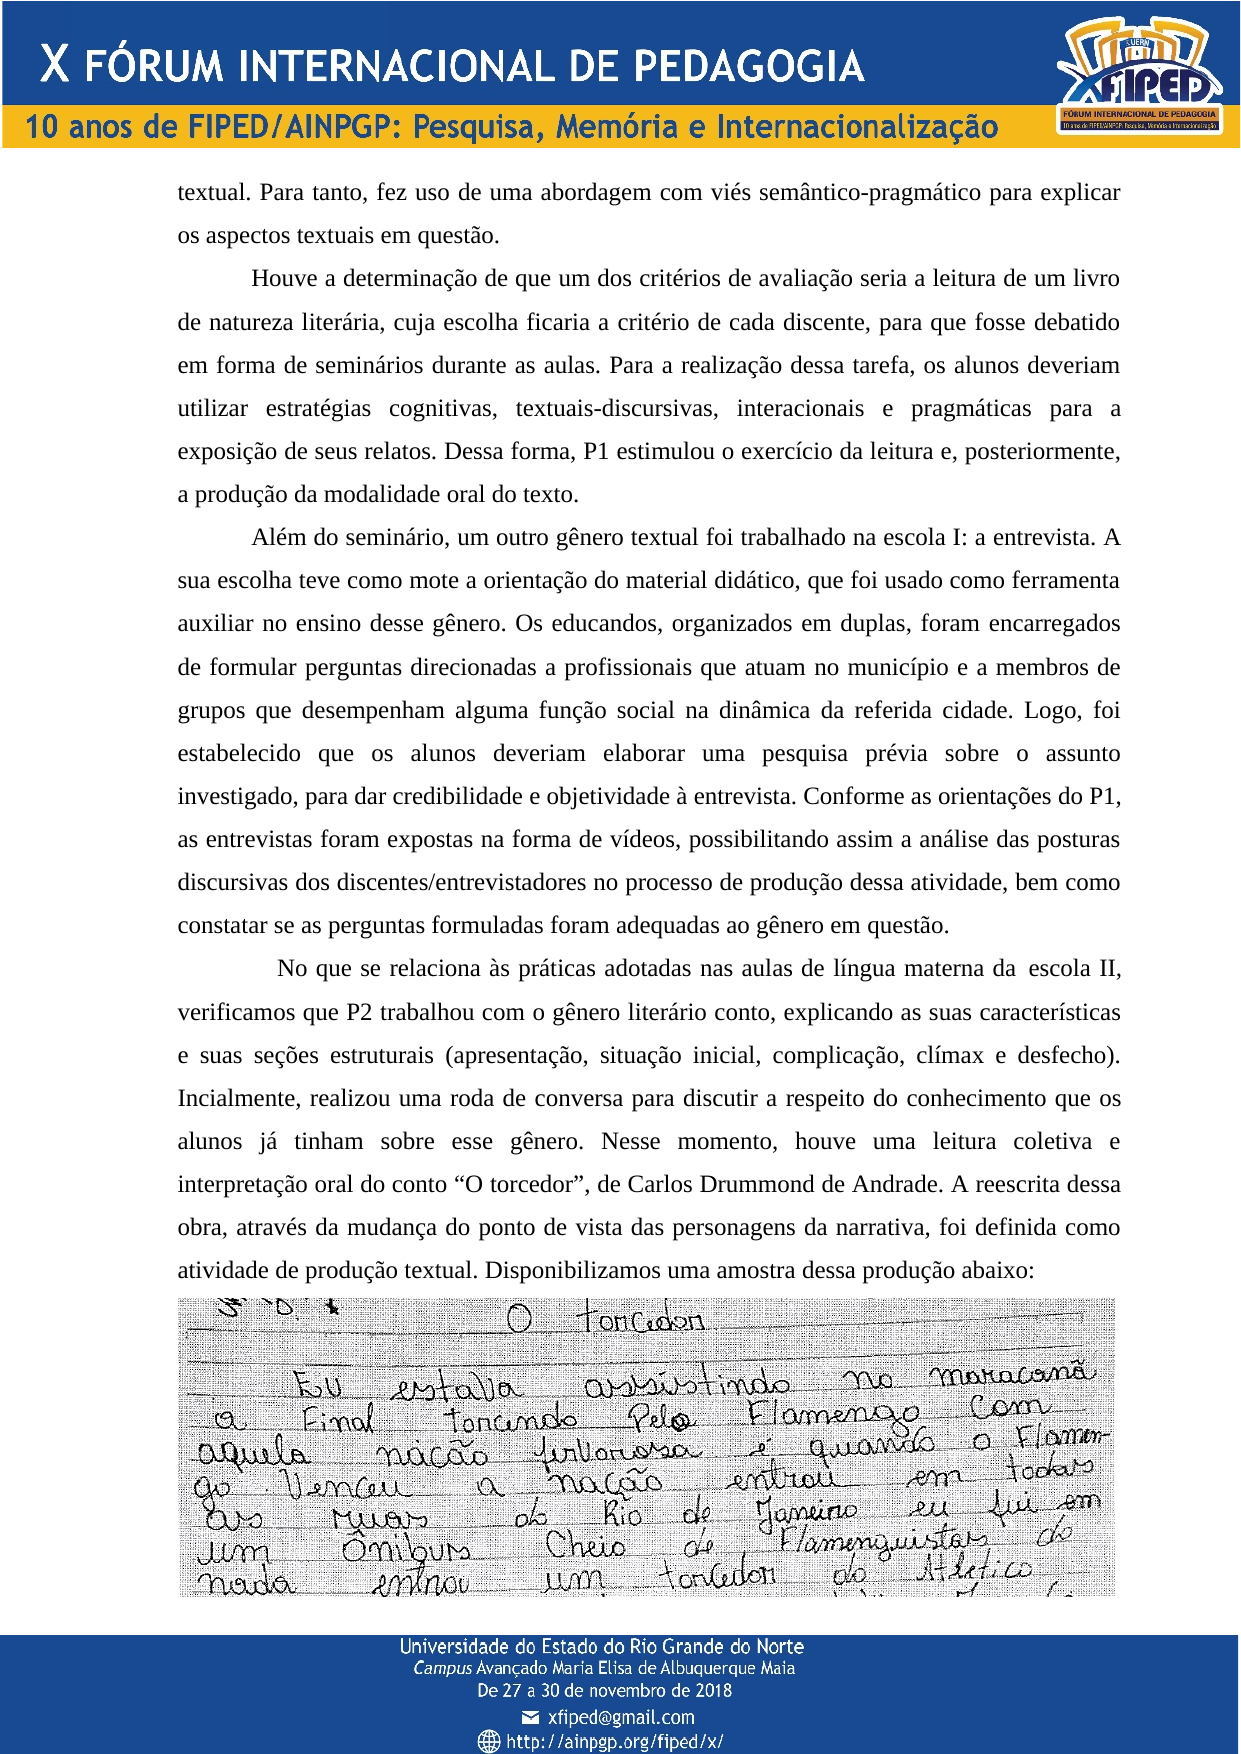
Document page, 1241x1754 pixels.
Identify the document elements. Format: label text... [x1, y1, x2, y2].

text Houve a determinação de que um dos critérios de avaliação seria a leitura de um livro de natureza literária, cuja escolha ficaria a critério de cada discente, para que fosse debatido em forma de seminários durante as aulas. Para a realização dessa tarefa, os alunos deveriam utilizar estratégias cognitivas, textuais-discursivas, interacionais e pragmáticas para a exposição de seus relatos. Dessa forma, P1 estimulou o exercício da leitura e, posteriormente, a produção da modalidade oral do texto. [177, 263, 1122, 508]
text No que se relaciona às práticas adotadas nas aulas de língua materna da escola II, verificamos que P2 trabalhou com o gênero literário conto, explicando as suas características e suas seções estruturais (apresentação, situação inicial, complicação, clímax e desfecho). Incialmente, realizou uma roda de conversa para discutir a respeito do conhecimento que os alunos já tinham sobre esse gênero. Nesse momento, houve uma leitura coletiva e interpretação oral do conto “O torcedor”, de Carlos Drummond de Andrade. A reescrita dessa obra, através da mudança do ponto de vista das personagens da narrativa, foi definida como atividade de produção textual. Disponibilizamos uma amostra dessa produção abaixo: [177, 953, 1122, 1284]
picture [177, 1298, 1115, 1597]
picture [0, 1635, 1239, 1754]
picture [2, 1, 1241, 148]
text Além do seminário, um outro gênero textual foi trabalhado na escola I: a entrevista. A sua escolha teve como mote a orientação do material didático, que foi usado como ferramenta auxiliar no ensino desse gênero. Os educandos, organizados em duplas, foram encarregados de formular perguntas direcionadas a profissionais que atuam no município e a membros de grupos que desempenham alguma função social na dinâmica da referida cidade. Logo, foi estabelecido que os alunos deveriam elaborar uma pesquisa prévia sobre o assunto investigado, para dar credibilidade e objetividade à entrevista. Conforme as orientações do P1, as entrevistas foram expostas na forma de vídeos, possibilitando assim a análise das posturas discursivas dos discentes/entrevistadores no processo de produção dessa atividade, bem como constatar se as perguntas formuladas foram adequadas ao gênero em questão. [177, 522, 1122, 939]
